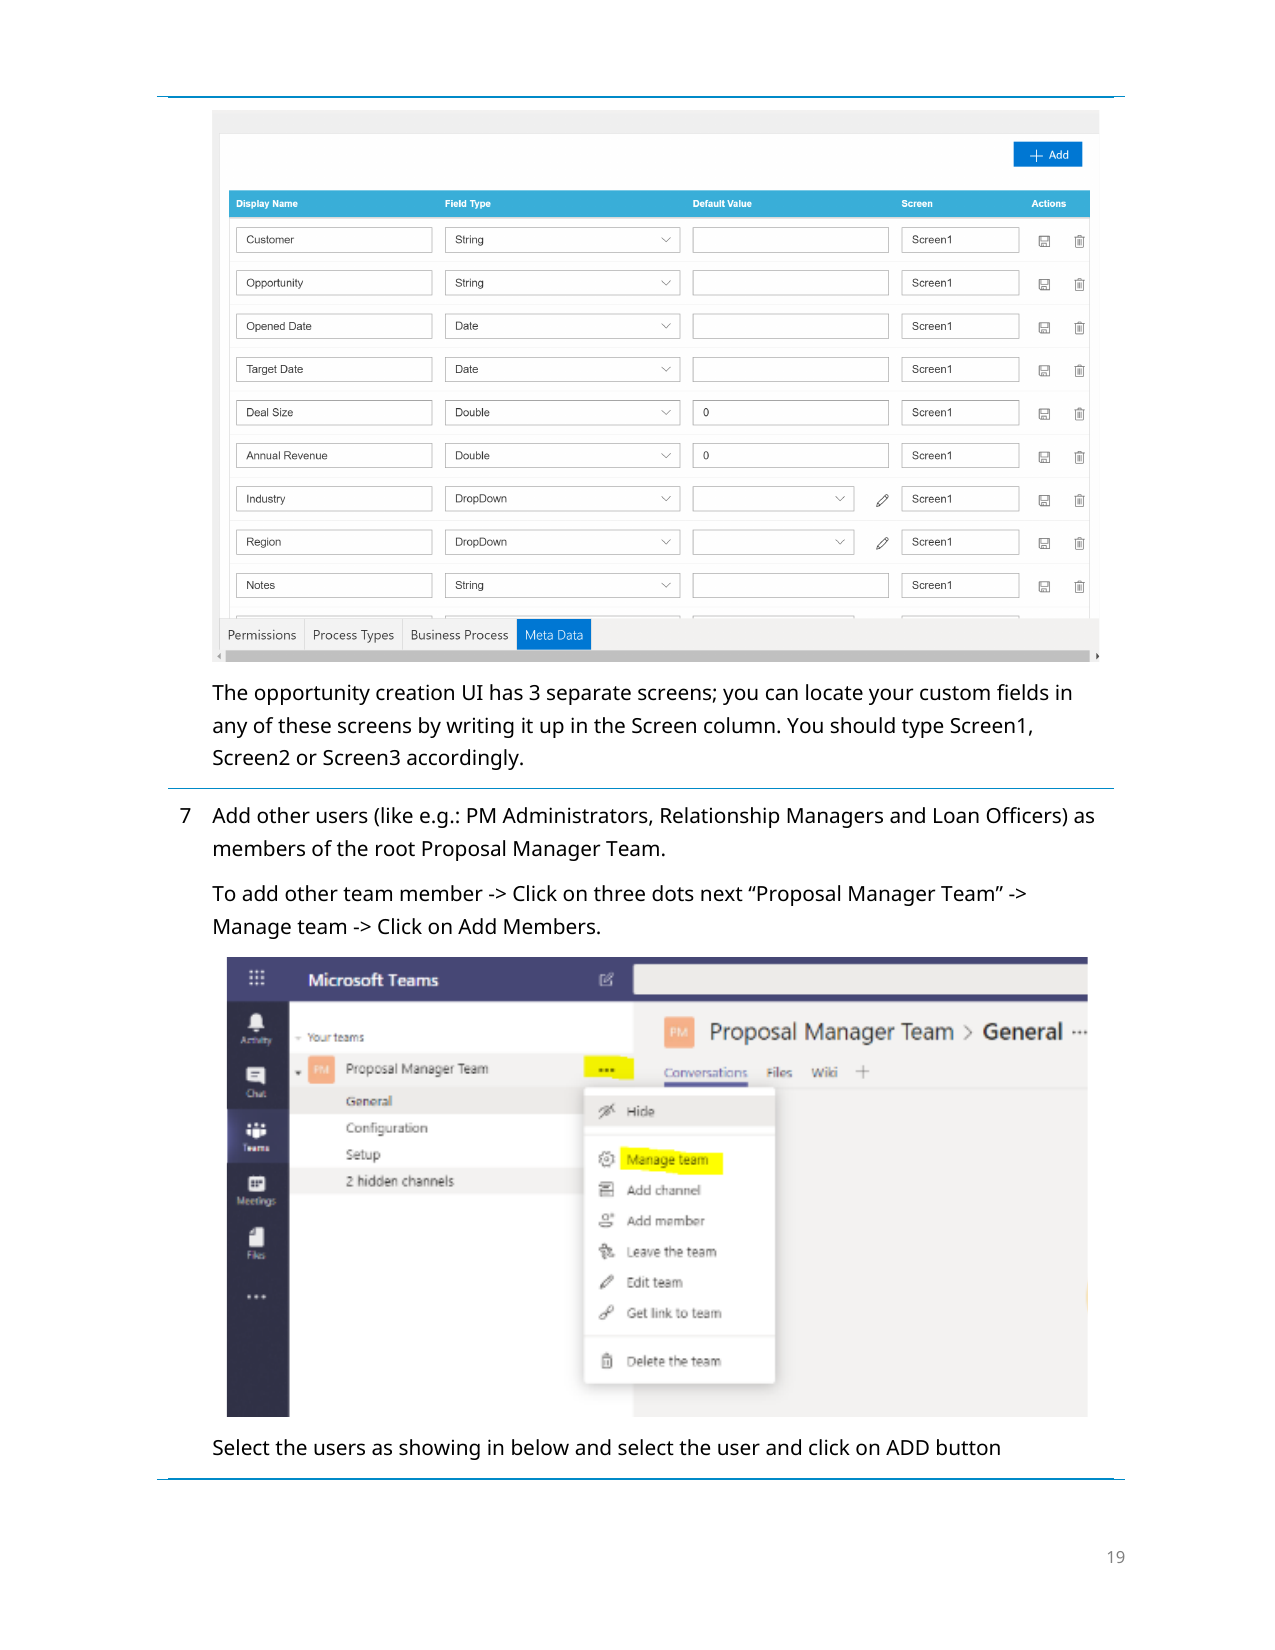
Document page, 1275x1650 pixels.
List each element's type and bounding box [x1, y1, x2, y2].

picture [212, 110, 1100, 662]
table_header [157, 97, 1125, 1478]
picture [226, 957, 1088, 1417]
